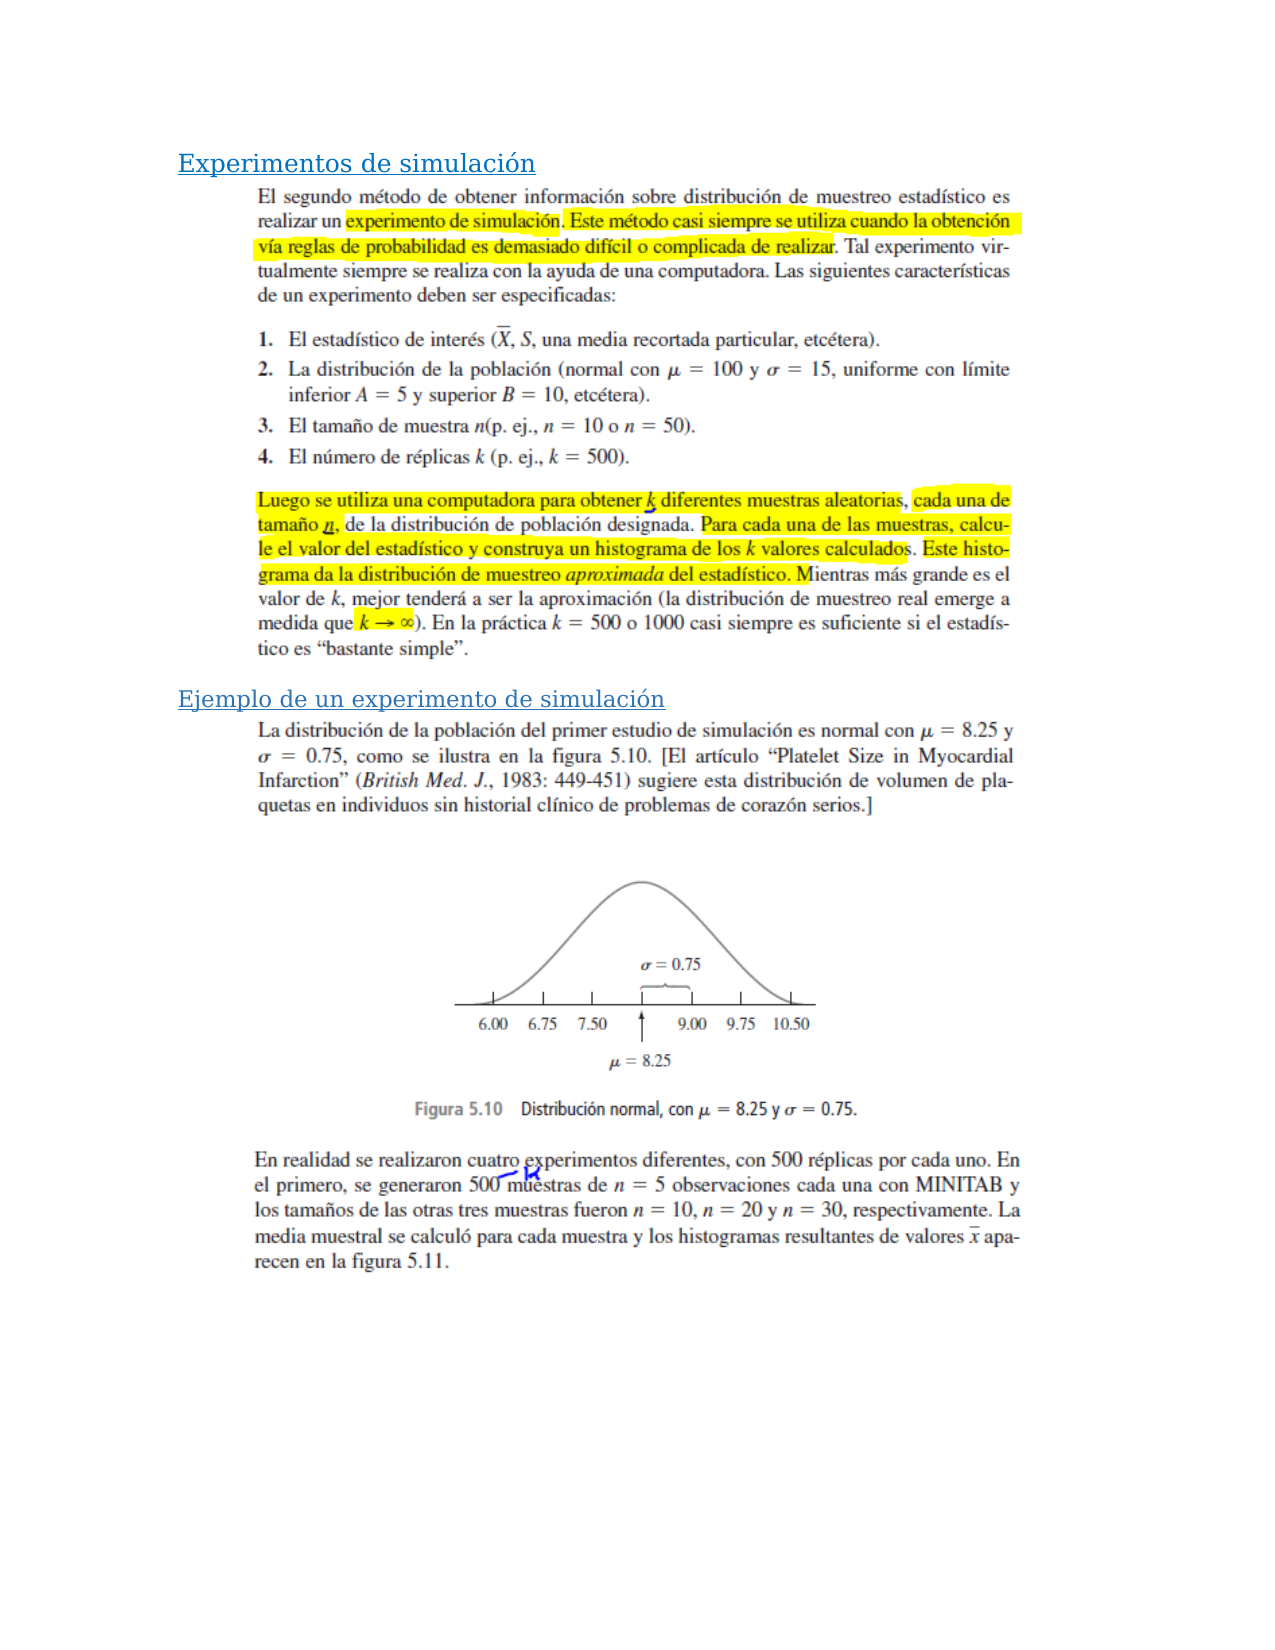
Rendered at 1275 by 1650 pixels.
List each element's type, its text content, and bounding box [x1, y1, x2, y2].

picture [253, 180, 1022, 666]
picture [246, 1147, 1029, 1282]
subtitle Experimentos de simulación [177, 148, 1098, 178]
picture [252, 714, 1023, 1129]
subtitle Ejemplo de un experimento de simulación [177, 685, 1098, 712]
